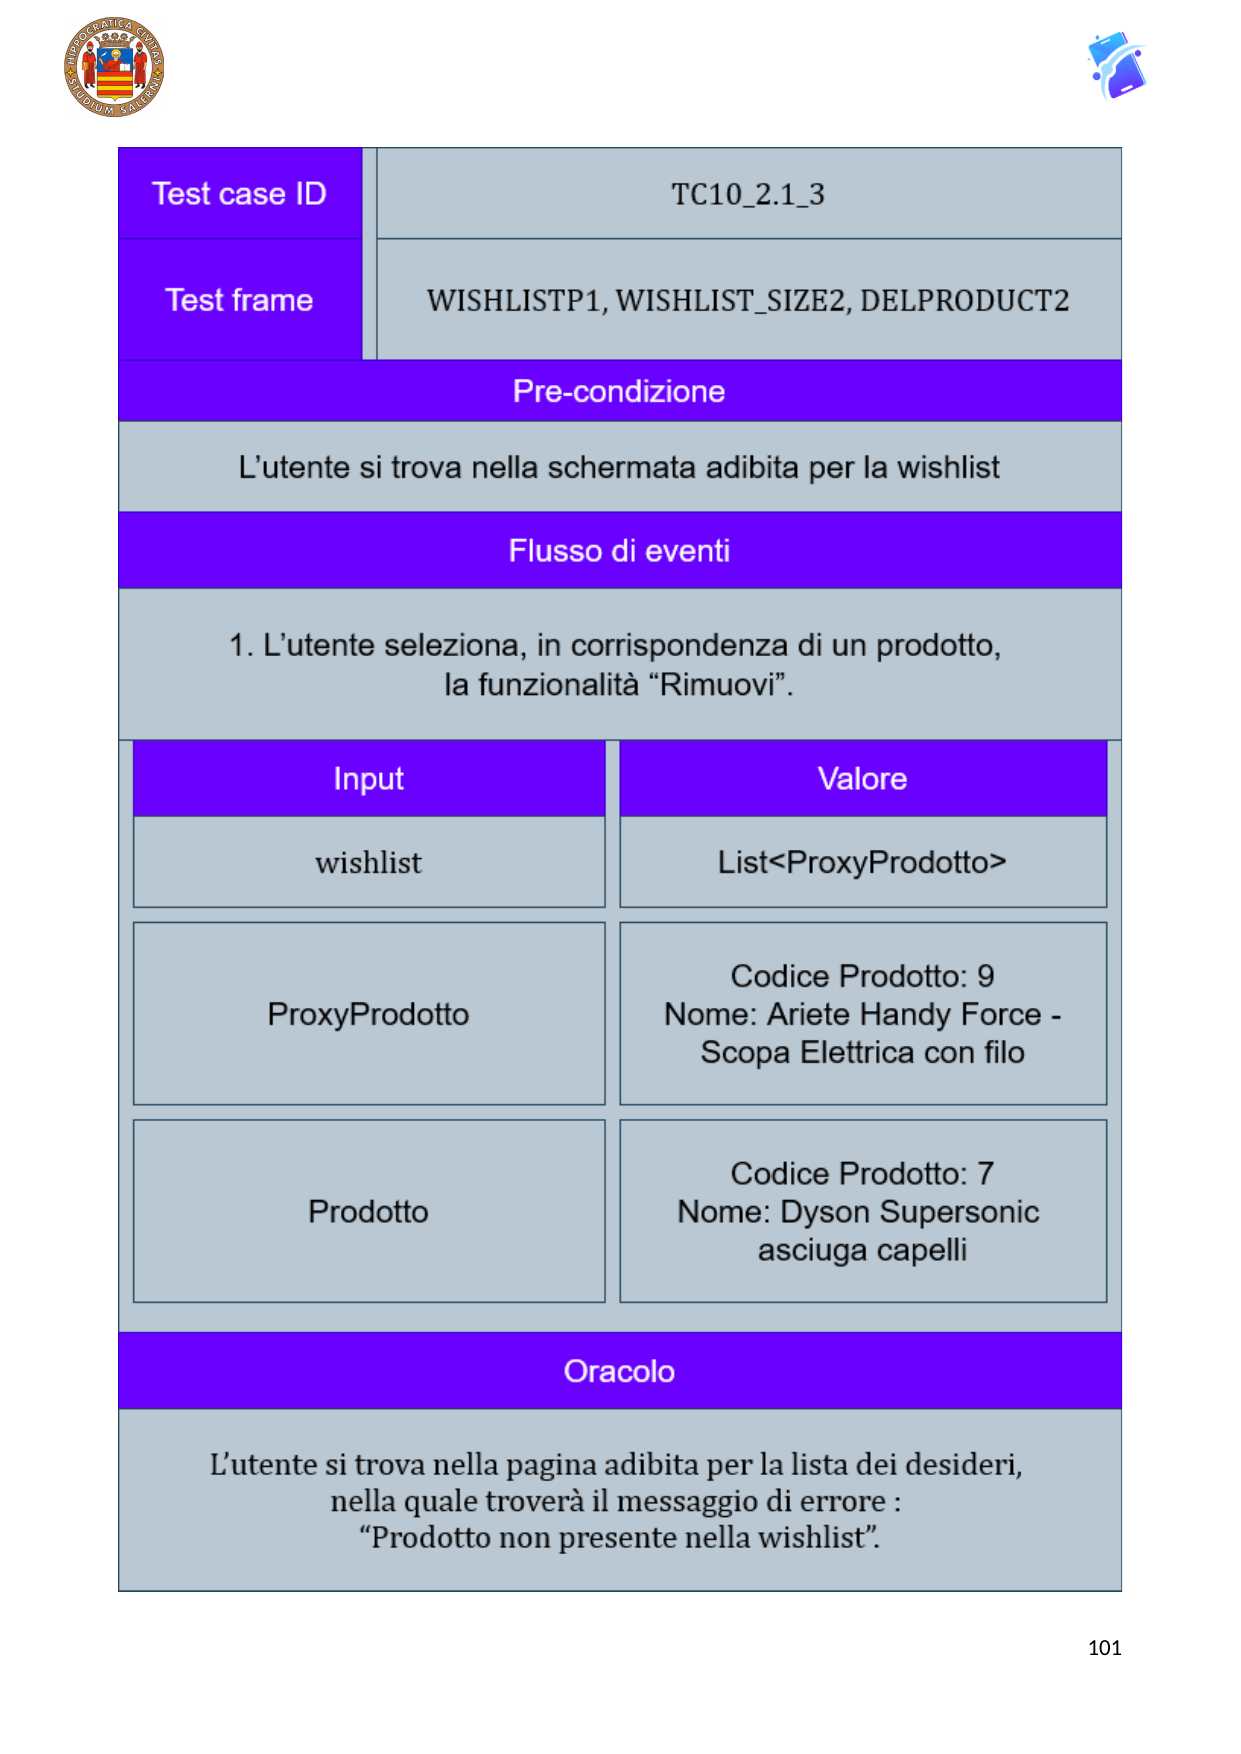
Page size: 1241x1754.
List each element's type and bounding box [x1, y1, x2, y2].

picture [63, 17, 164, 118]
picture [1061, 11, 1174, 133]
picture [118, 147, 1123, 1592]
